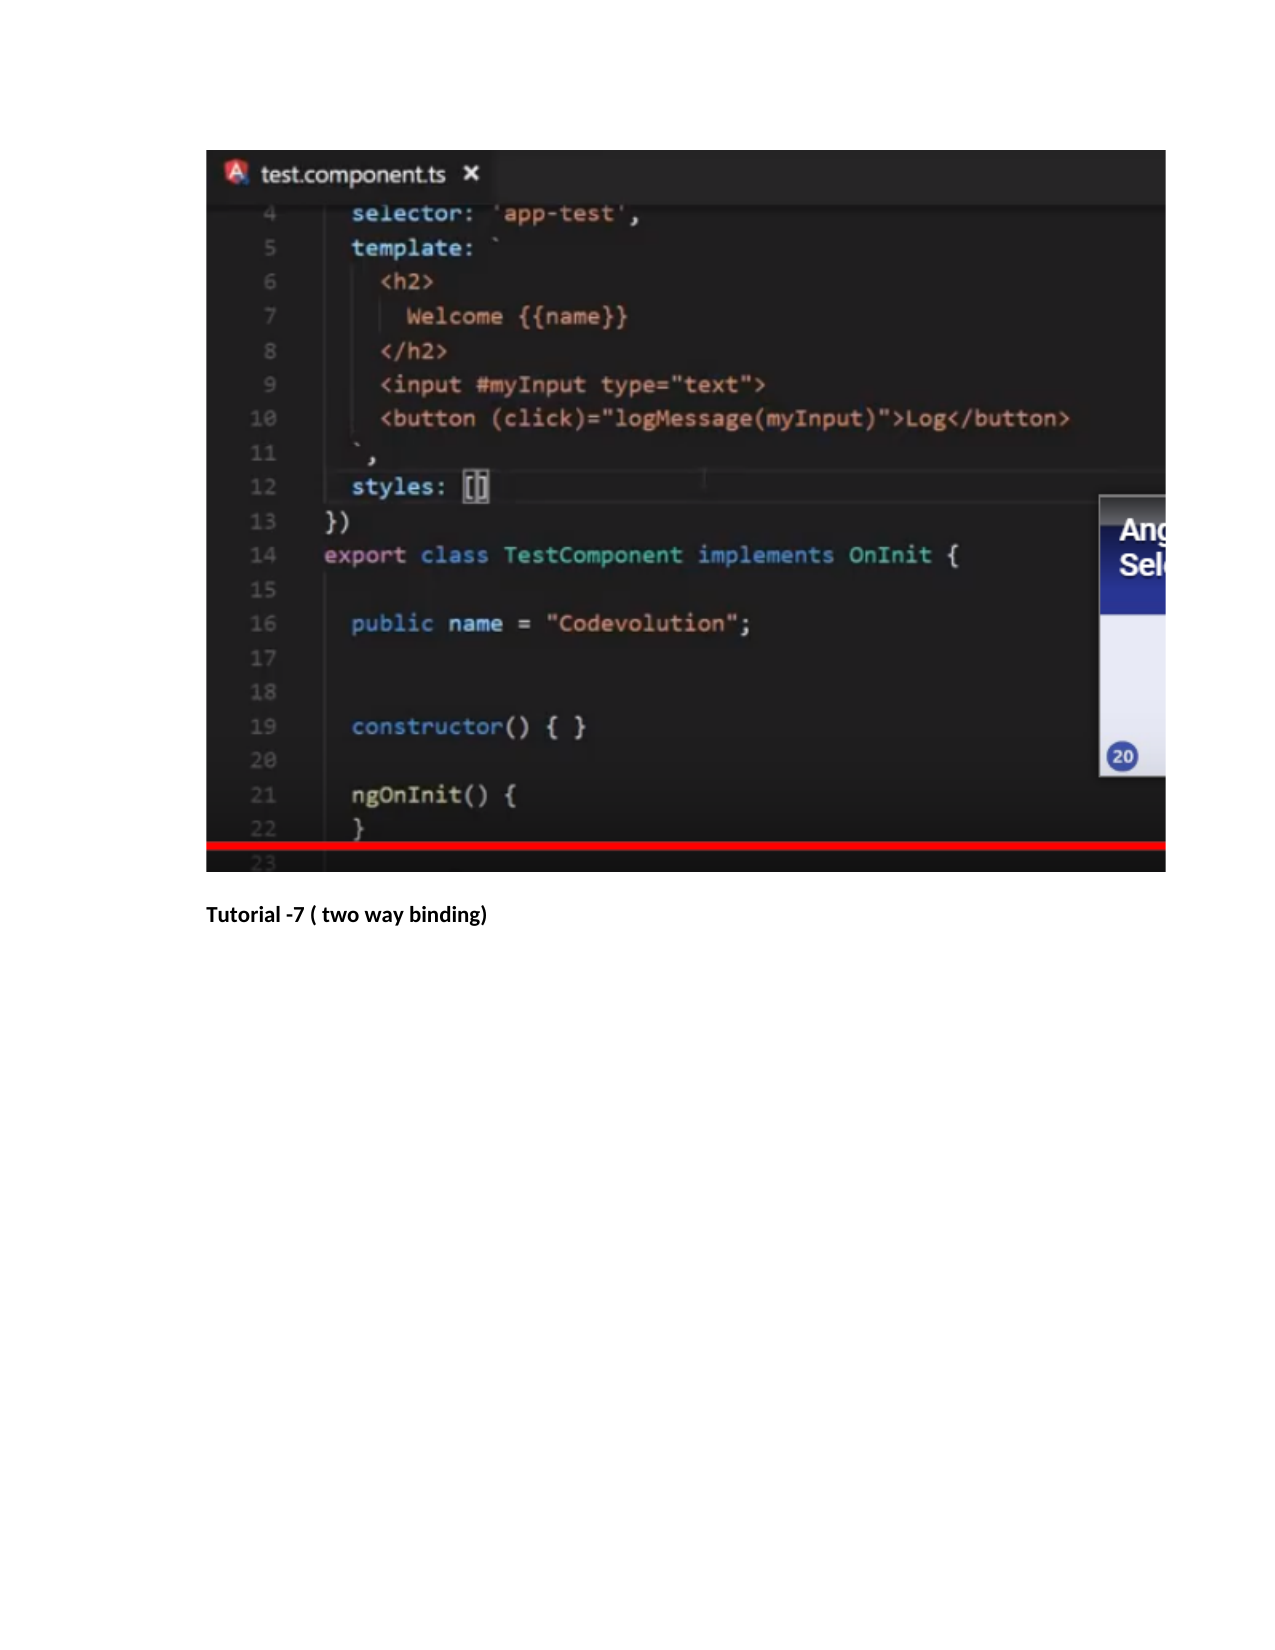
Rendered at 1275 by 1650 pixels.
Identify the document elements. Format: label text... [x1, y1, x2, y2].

picture [206, 150, 1166, 872]
text Tutorial -7 ( two way binding) [206, 900, 1125, 928]
